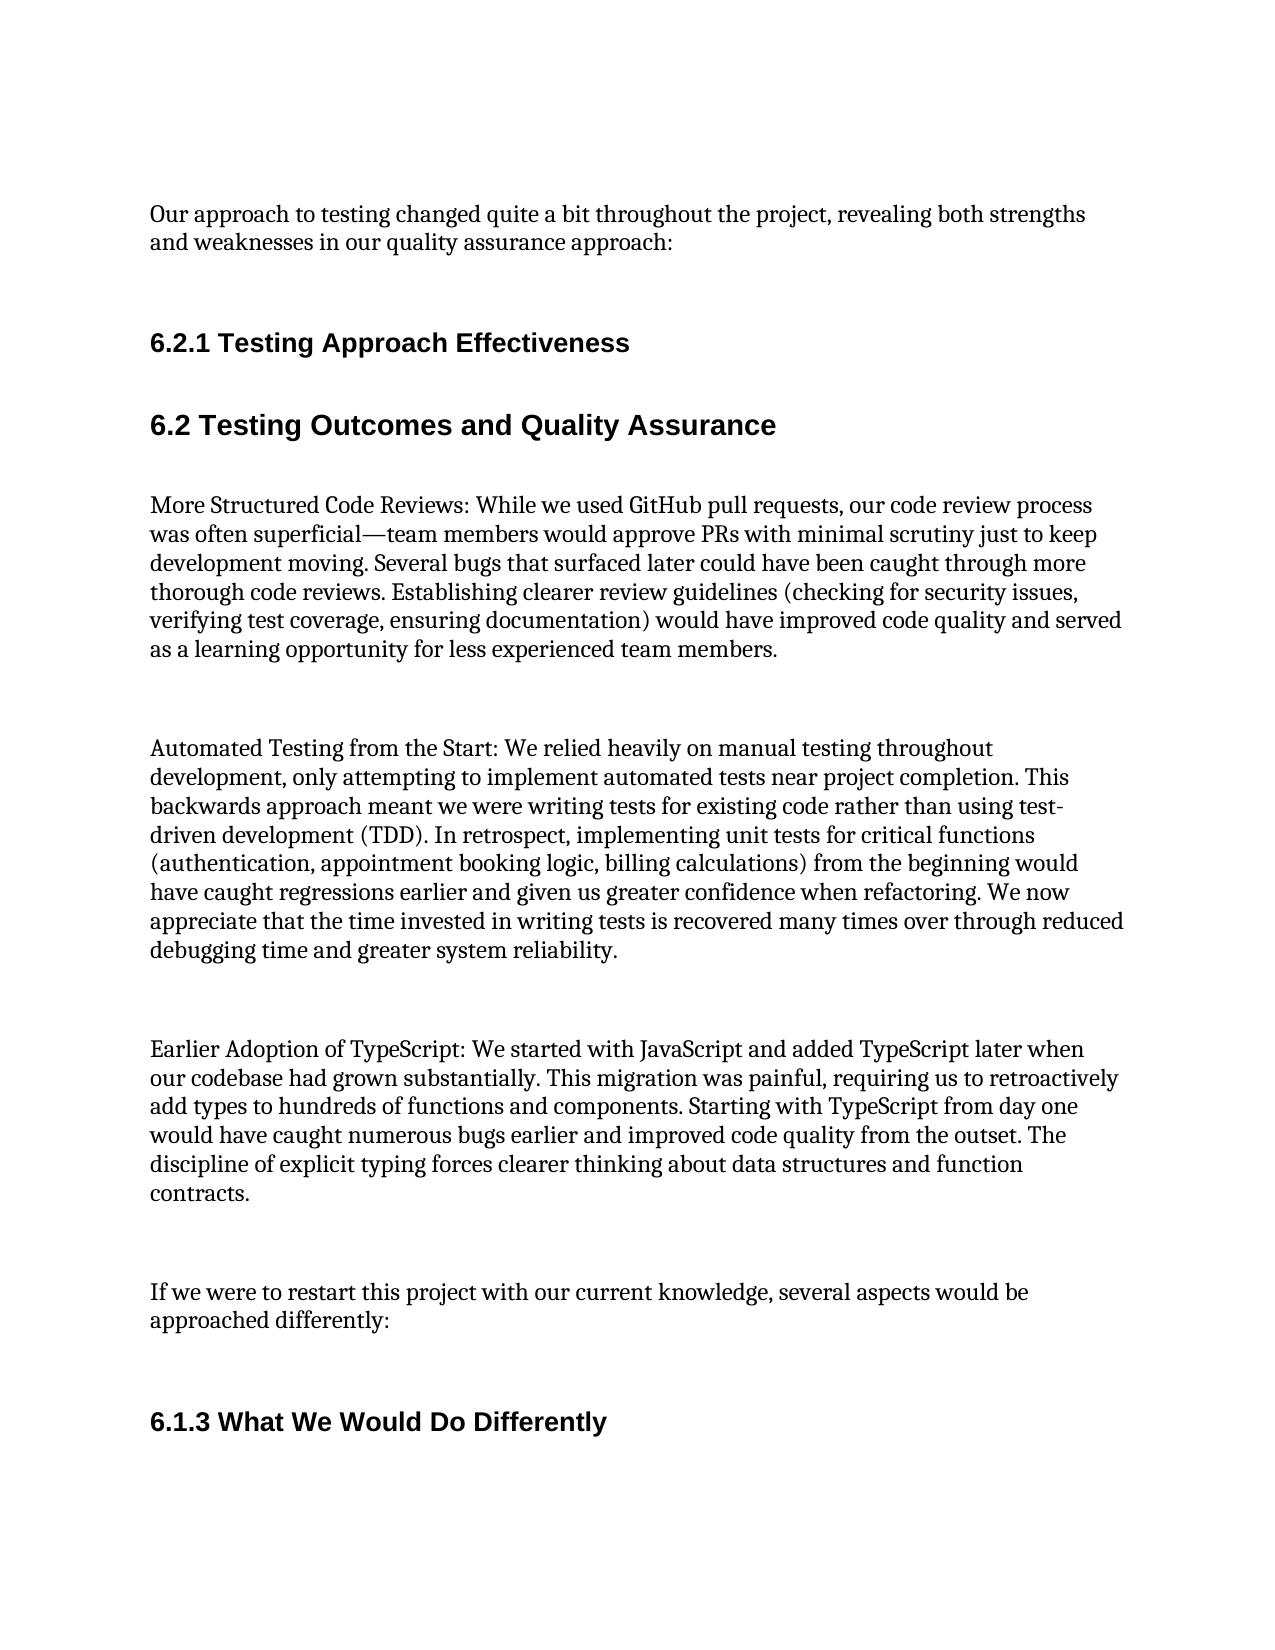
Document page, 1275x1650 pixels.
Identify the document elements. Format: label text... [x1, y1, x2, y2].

text Our approach to testing changed quite a bit throughout the project, revealing both strengths and weaknesses in our quality assurance approach: [150, 199, 1125, 257]
subtitle 6.1.3 What We Would Do Differently [150, 1406, 1125, 1437]
text If we were to restart this project with our current knowledge, several aspects would be approached differently: [150, 1278, 1125, 1335]
text Automated Testing from the Start: We relied heavily on manual testing throughout development, only attempting to implement automated tests near project completion. This backwards approach meant we were writing tests for existing code rather than using test-driven development (TDD). In retrospect, implementing unit tests for critical functions (authentication, appointment booking logic, billing calculations) from the beginning would have caught regressions earlier and given us greater confidence when refactoring. We now appreciate that the time invested in writing tests is recovered many times over through reduced debugging time and greater system reliability. [150, 734, 1125, 964]
subtitle 6.2 Testing Outcomes and Quality Assurance [150, 408, 1125, 442]
text More Structured Code Reviews: While we used GitHub pull requests, our code review process was often superficial—team members would approve PRs with minimal scrutiny just to keep development moving. Several bugs that surfaced later could have been caught through more thorough code reviews. Establishing clearer review guidelines (checking for security issues, verifying test coverage, ensuring documentation) would have improved code quality and served as a learning opportunity for less experienced team members. [150, 491, 1125, 664]
text Earlier Adoption of TypeScript: We started with JavaScript and added TypeScript later when our codebase had grown substantially. This migration was painful, requiring us to retroactively add types to hundreds of functions and components. Starting with TypeScript from day one would have caught numerous bugs earlier and improved code quality from the outset. The discipline of explicit typing forces clearer thinking about data structures and function contracts. [150, 1035, 1125, 1207]
subtitle 6.2.1 Testing Approach Effectiveness [150, 327, 1125, 359]
